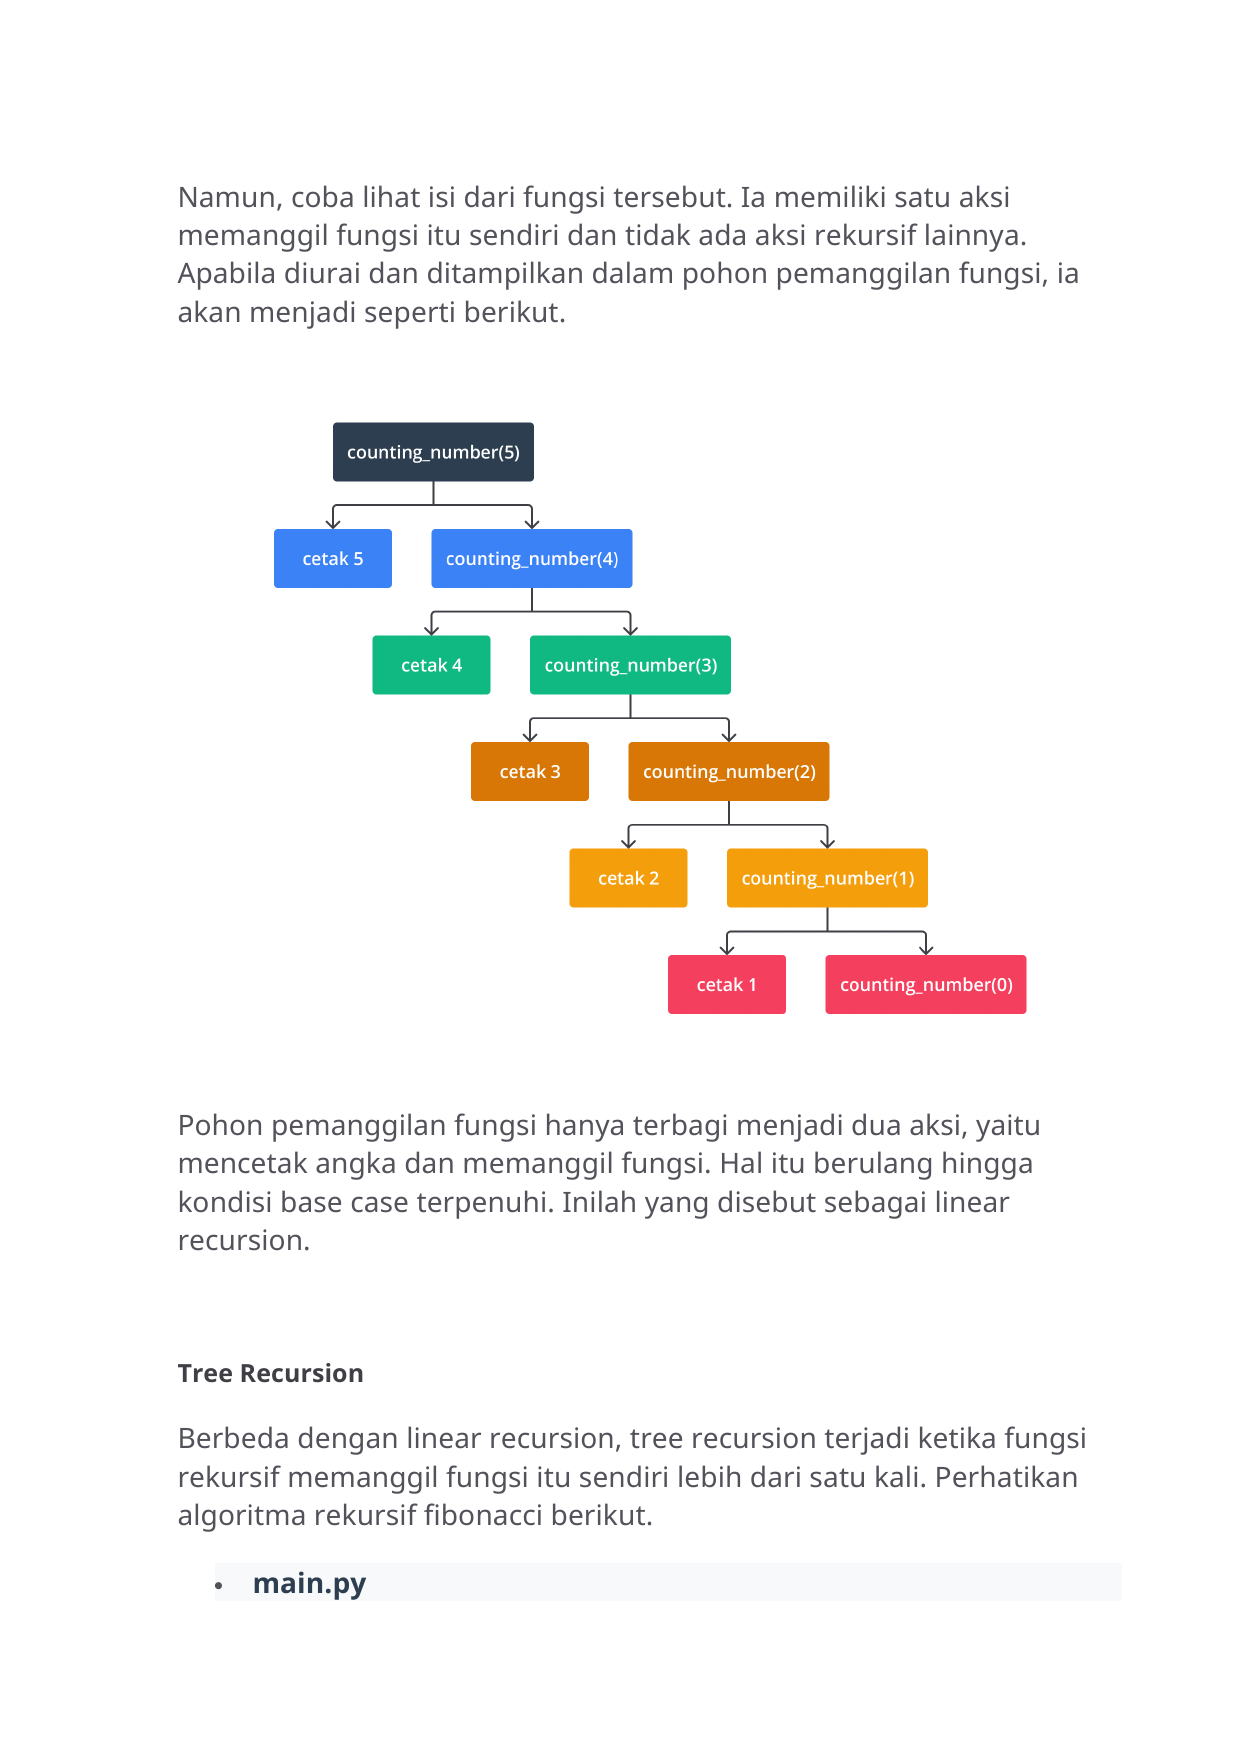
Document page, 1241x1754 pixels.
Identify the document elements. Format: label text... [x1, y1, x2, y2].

text Berbeda dengan linear recursion, tree recursion terjadi ketika fungsi rekursif memanggil fungsi itu sendiri lebih dari satu kali. Perhatikan algoritma rekursif fibonacci berikut. [177, 1419, 1122, 1534]
list main.py [215, 1563, 1122, 1601]
subtitle Tree Recursion [177, 1356, 1122, 1389]
text Namun, coba lihat isi dari fungsi tersebut. Ia memiliki satu aksi memanggil fungsi itu sendiri dan tidak ada aksi rekursif lainnya. Apabila diurai dan ditampilkan dalam pohon pemanggilan fungsi, ia akan menjadi seperti berikut. [177, 177, 1122, 331]
text Pohon pemanggilan fungsi hanya terbagi menjadi dua aksi, yaitu mencetak angka dan memanggil fungsi. Hal itu berulang hingga kondisi base case terpenuhi. Inilah yang disebut sebagai linear recursion. [177, 1106, 1122, 1259]
picture [177, 359, 1123, 1077]
